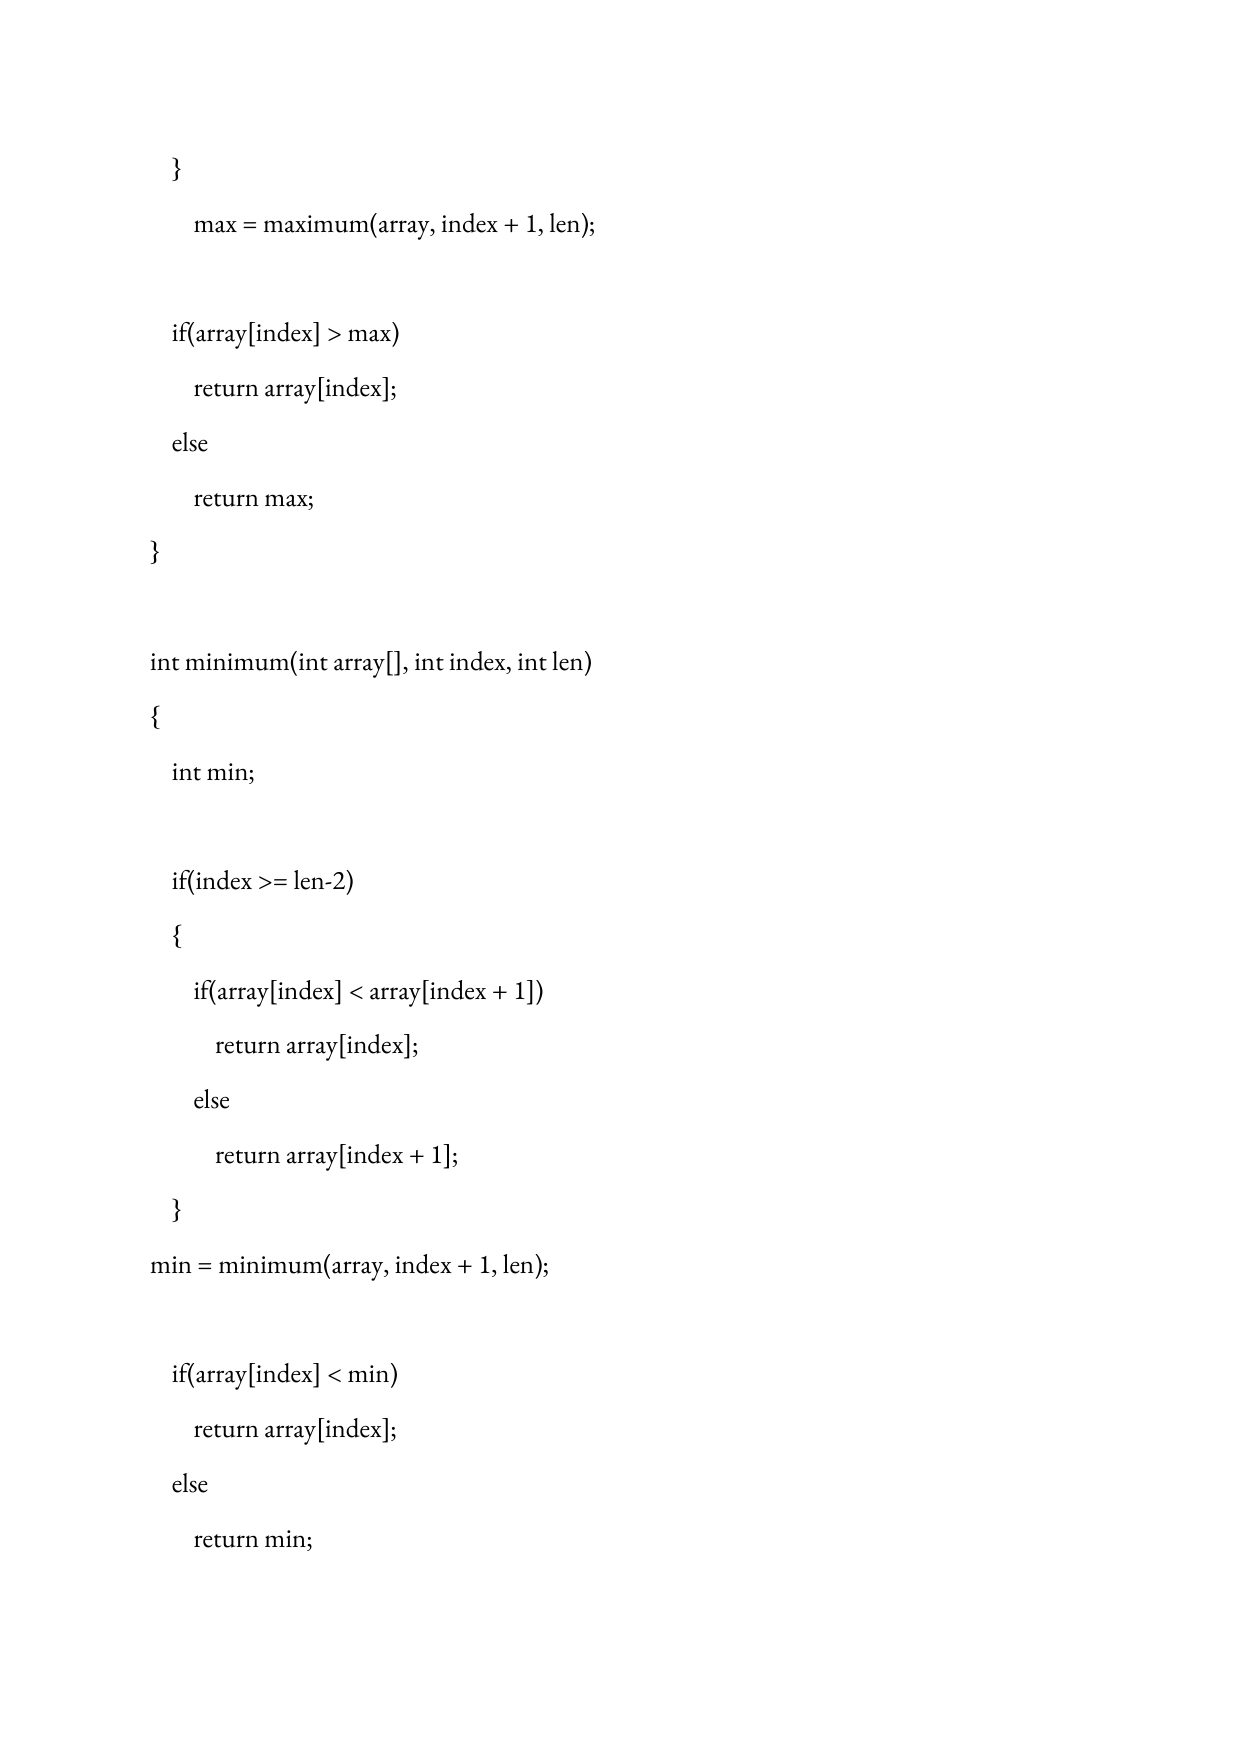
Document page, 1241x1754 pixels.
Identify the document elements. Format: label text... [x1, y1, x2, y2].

text int min; [150, 753, 1090, 788]
text return array[index + 1]; [150, 1136, 1090, 1172]
text if(array[index] < min) [150, 1355, 1090, 1391]
text { [150, 917, 1090, 952]
text } [150, 1191, 1090, 1226]
text else [150, 1081, 1090, 1117]
text if(index >= len-2) [150, 862, 1090, 898]
text } [150, 150, 1090, 185]
text return array[index]; [150, 1027, 1090, 1062]
text min = minimum(array, index + 1, len); [150, 1246, 1090, 1281]
text return array[index]; [150, 1410, 1090, 1446]
text } [150, 533, 1090, 569]
text else [150, 1465, 1090, 1500]
text if(array[index] > max) [150, 314, 1090, 350]
text else [150, 424, 1090, 459]
text return min; [150, 1520, 1090, 1555]
text int minimum(int array[], int index, int len) [150, 643, 1090, 678]
text if(array[index] < array[index + 1]) [150, 972, 1090, 1007]
text return max; [150, 479, 1090, 514]
text max = maximum(array, index + 1, len); [150, 205, 1090, 240]
text { [150, 698, 1090, 733]
text return array[index]; [150, 369, 1090, 404]
